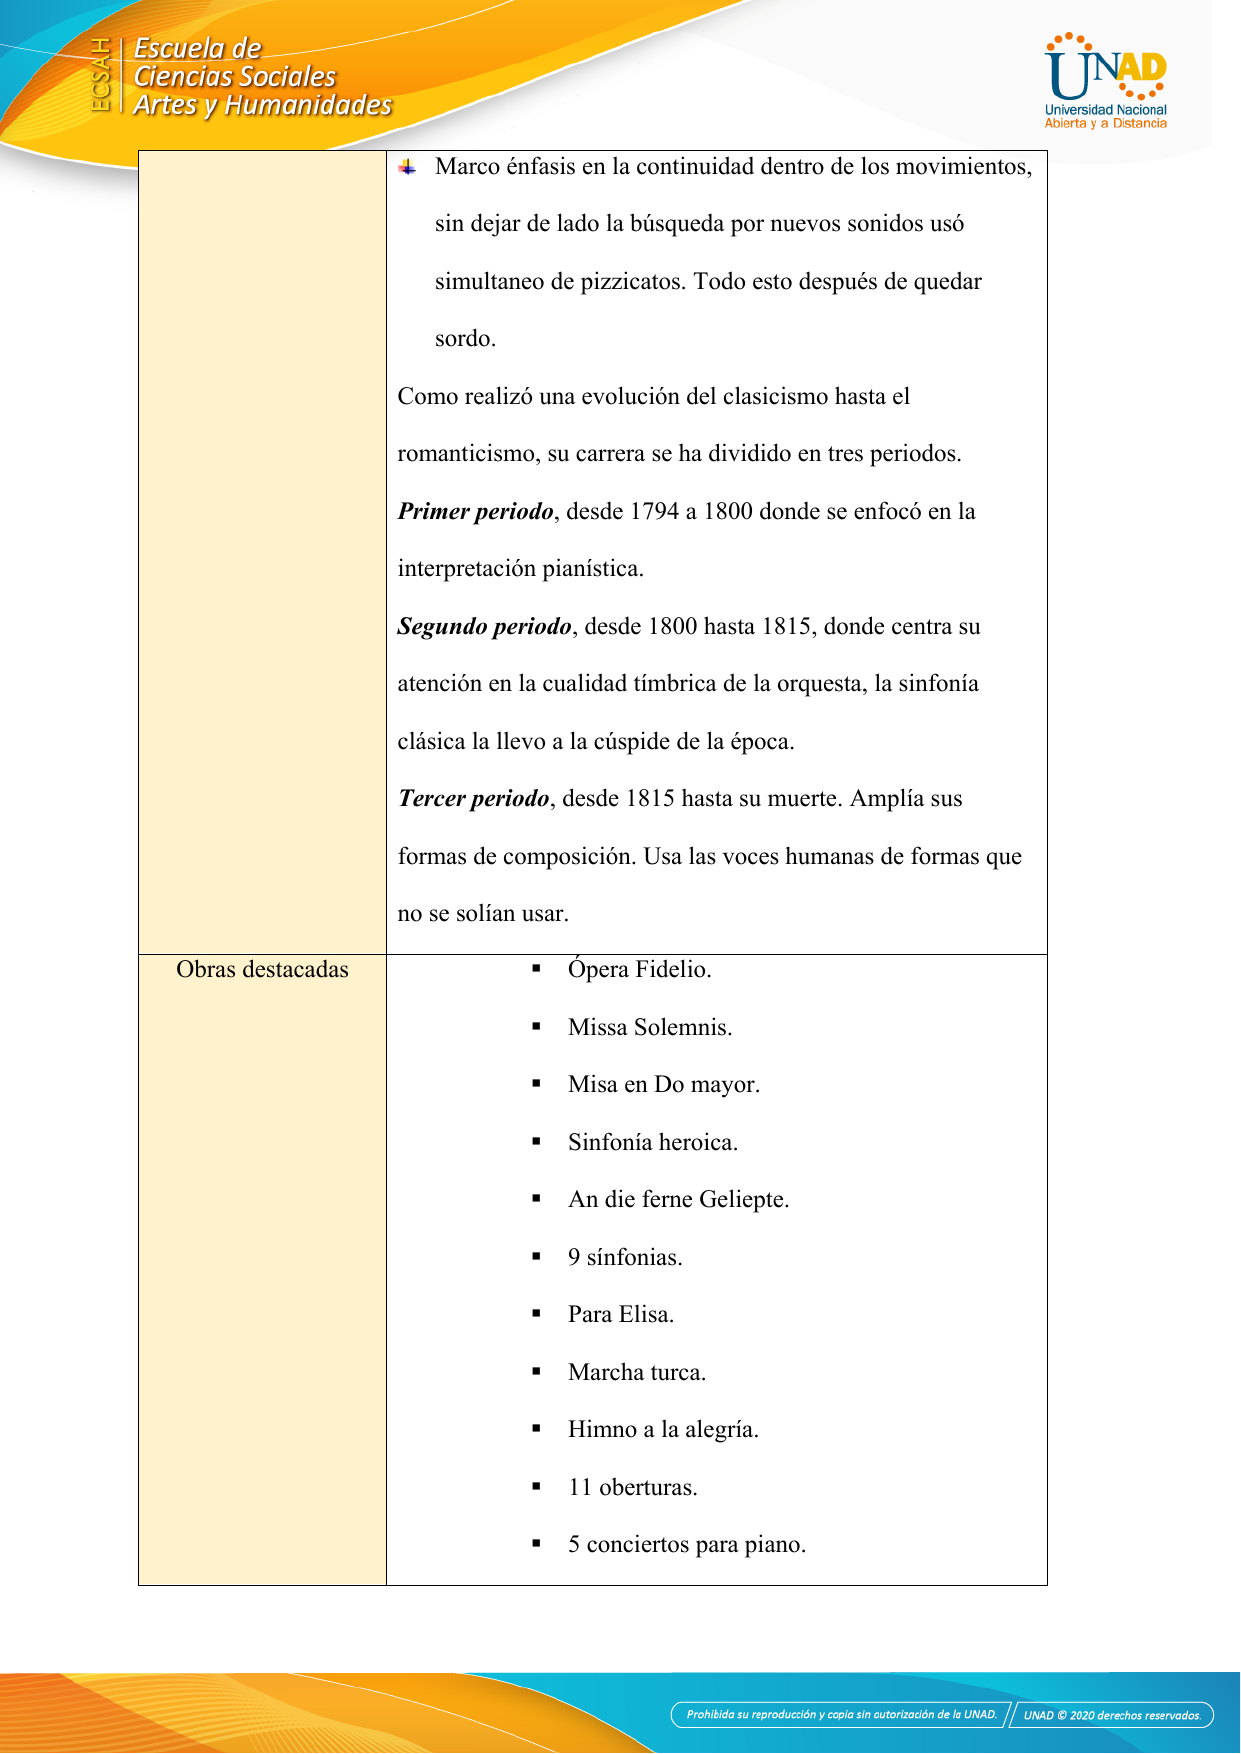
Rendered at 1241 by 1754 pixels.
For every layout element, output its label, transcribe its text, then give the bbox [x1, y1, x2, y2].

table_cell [387, 955, 1047, 1584]
picture [0, 1623, 1241, 1753]
picture [398, 157, 416, 175]
picture [0, 0, 1212, 223]
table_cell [387, 151, 1047, 953]
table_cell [139, 151, 386, 953]
table_cell Obras destacadas [139, 955, 386, 1584]
